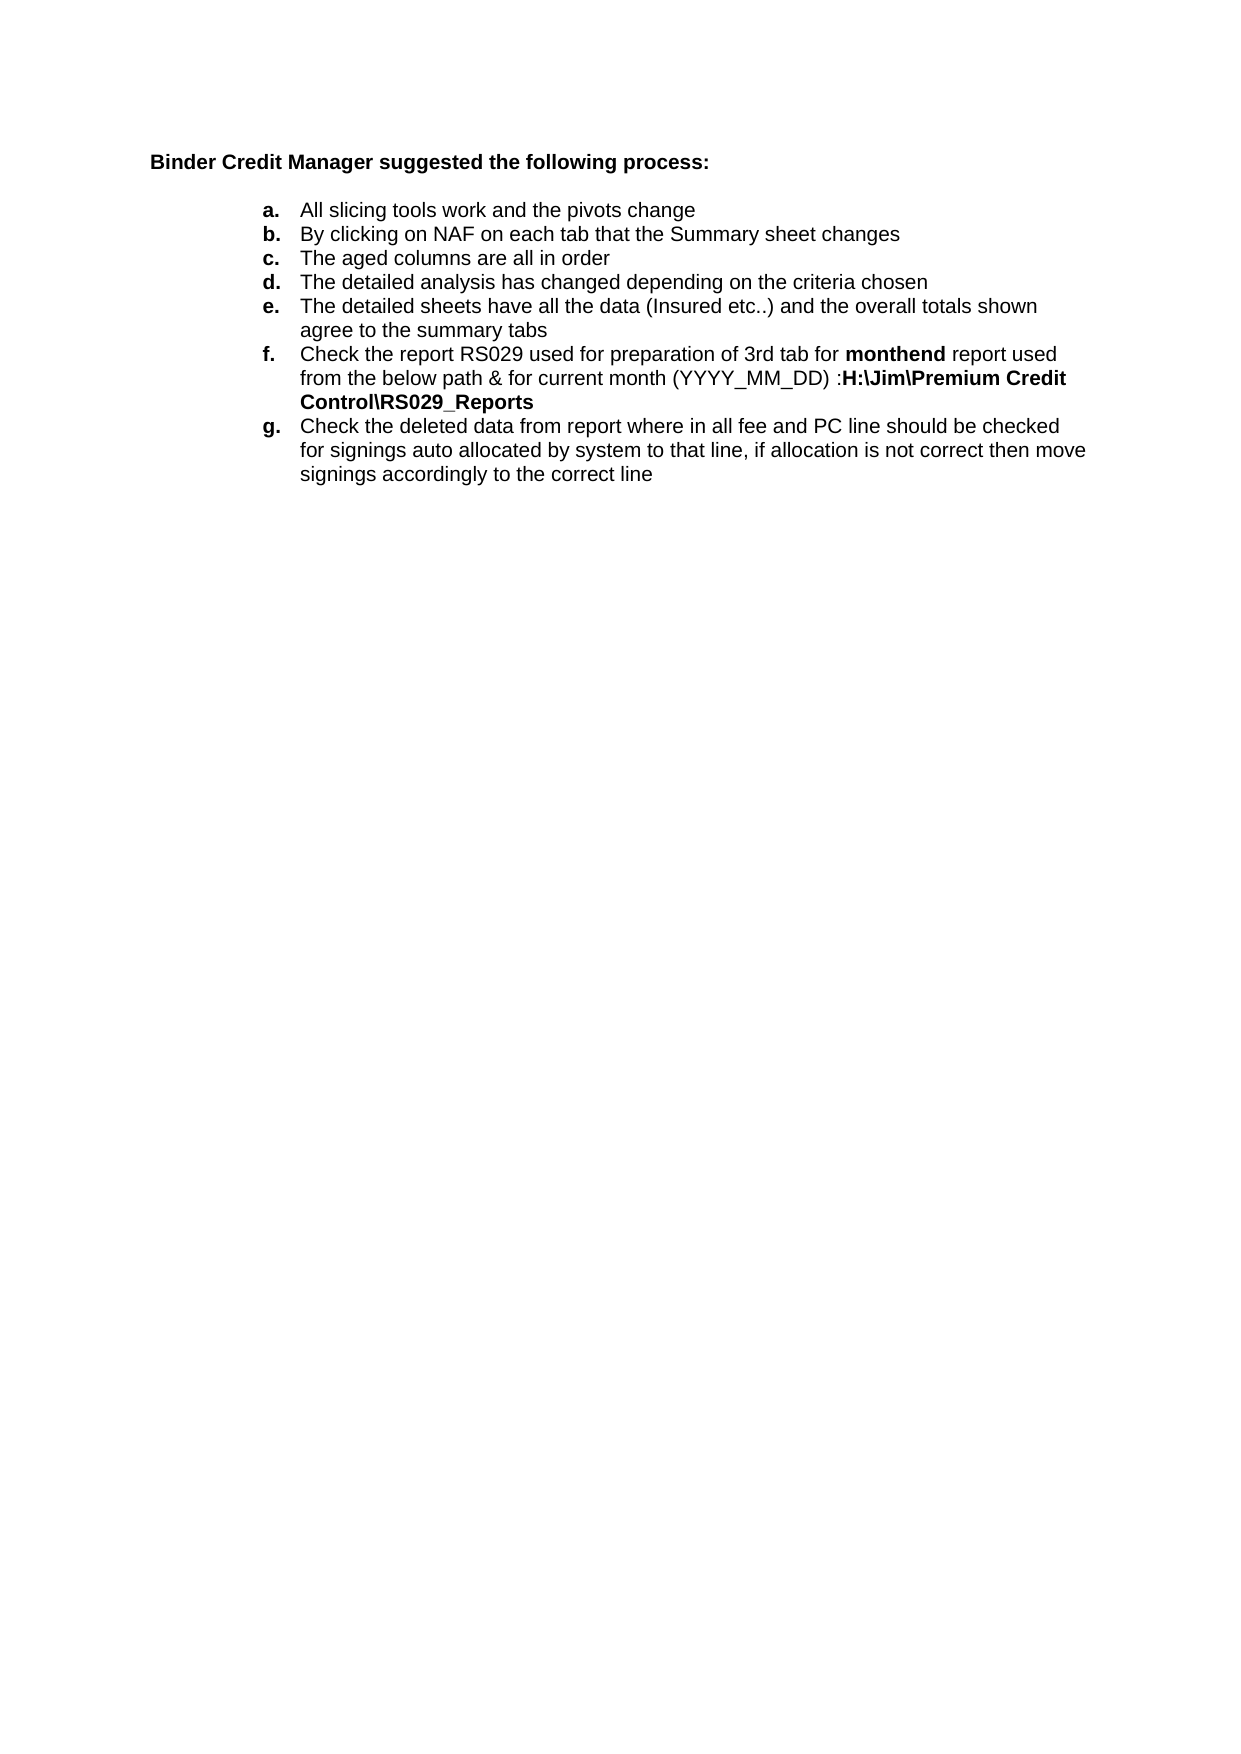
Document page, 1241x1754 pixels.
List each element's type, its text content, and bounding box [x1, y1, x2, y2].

list All slicing tools work and the pivots change [262, 198, 1090, 222]
list Check the report RS029 used for preparation of 3rd tab for monthend report used from the below path & for current month (YYYY_MM_DD) :H:\Jim\Premium Credit Control\RS029_Reports [262, 342, 1090, 413]
list The detailed analysis has changed depending on the criteria chosen [262, 270, 1090, 294]
list Check the deleted data from report where in all fee and PC line should be checked for signings auto allocated by system to that line, if allocation is not correct then move signings accordingly to the correct line [262, 413, 1090, 485]
list The aged columns are all in order [262, 246, 1090, 270]
text Binder Credit Manager suggested the following process: [150, 150, 1090, 174]
list The detailed sheets have all the data (Insured etc..) and the overall totals shown agree to the summary tabs [262, 294, 1090, 342]
list By clicking on NAF on each tab that the Summary sheet changes [262, 222, 1090, 246]
